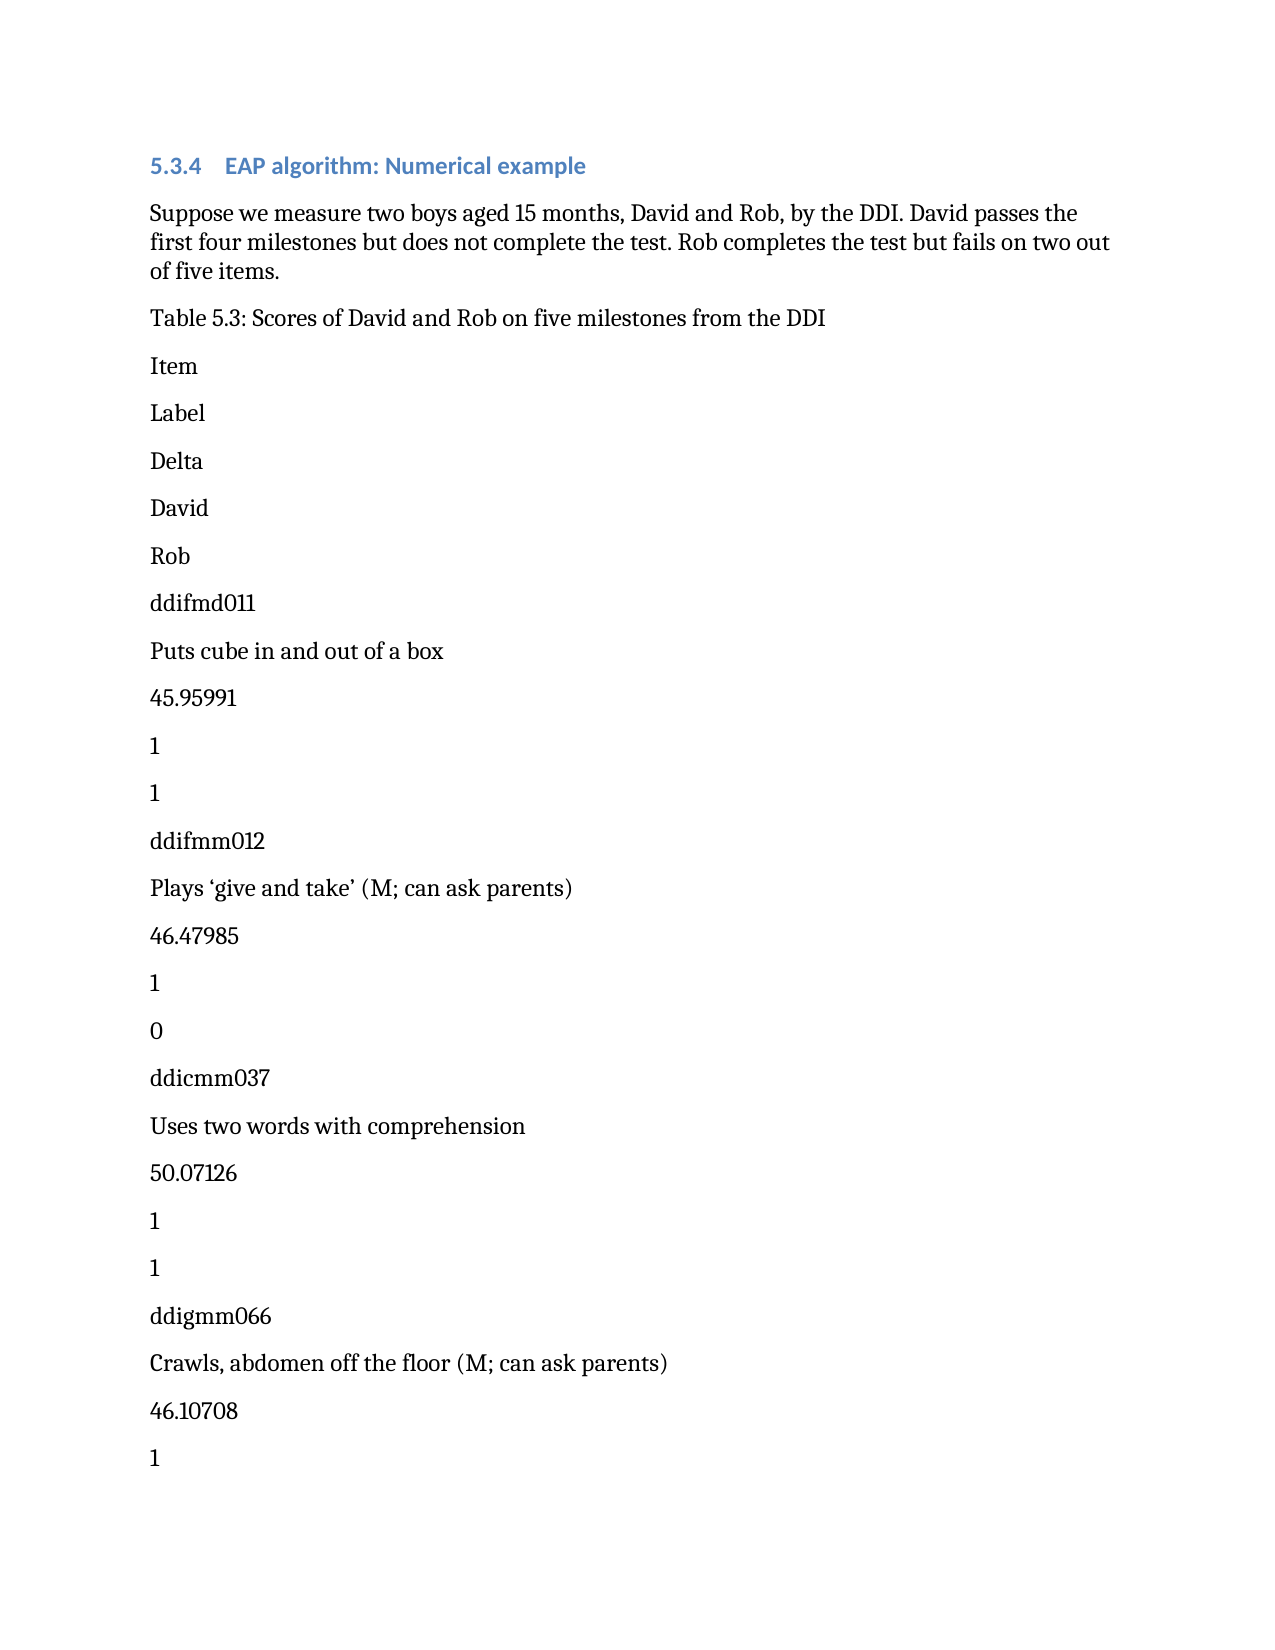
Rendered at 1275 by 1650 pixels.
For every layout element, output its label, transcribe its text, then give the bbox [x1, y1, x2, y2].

text 45.95991 [150, 684, 1125, 713]
text ddifmm012 [150, 827, 1125, 856]
text Crawls, abdomen off the floor (M; can ask parents) [150, 1349, 1125, 1378]
text 1 [150, 1444, 1125, 1473]
text Plays ‘give and take’ (M; can ask parents) [150, 874, 1125, 903]
text 0 [150, 1017, 1125, 1046]
subtitle 5.3.4 EAP algorithm: Numerical example [150, 150, 1125, 181]
text Uses two words with comprehension [150, 1112, 1125, 1141]
text 1 [150, 1207, 1125, 1236]
text Label [150, 399, 1125, 428]
text 1 [150, 969, 1125, 998]
text 50.07126 [150, 1159, 1125, 1188]
text Puts cube in and out of a box [150, 637, 1125, 666]
text 1 [150, 779, 1125, 808]
text ddifmd011 [150, 589, 1125, 618]
text ddigmm066 [150, 1302, 1125, 1331]
text Suppose we measure two boys aged 15 months, David and Rob, by the DDI. David passes the first four milestones but does not complete the test. Rob completes the test but fails on two out of five items. [150, 199, 1125, 286]
text David [150, 494, 1125, 523]
text 46.10708 [150, 1397, 1125, 1426]
text Table 5.3: Scores of David and Rob on five milestones from the DDI [150, 304, 1125, 333]
text 46.47985 [150, 922, 1125, 951]
text Item [150, 352, 1125, 381]
text Rob [150, 542, 1125, 571]
text Delta [150, 447, 1125, 476]
text 1 [150, 732, 1125, 761]
text 1 [150, 1254, 1125, 1283]
text ddicmm037 [150, 1064, 1125, 1093]
